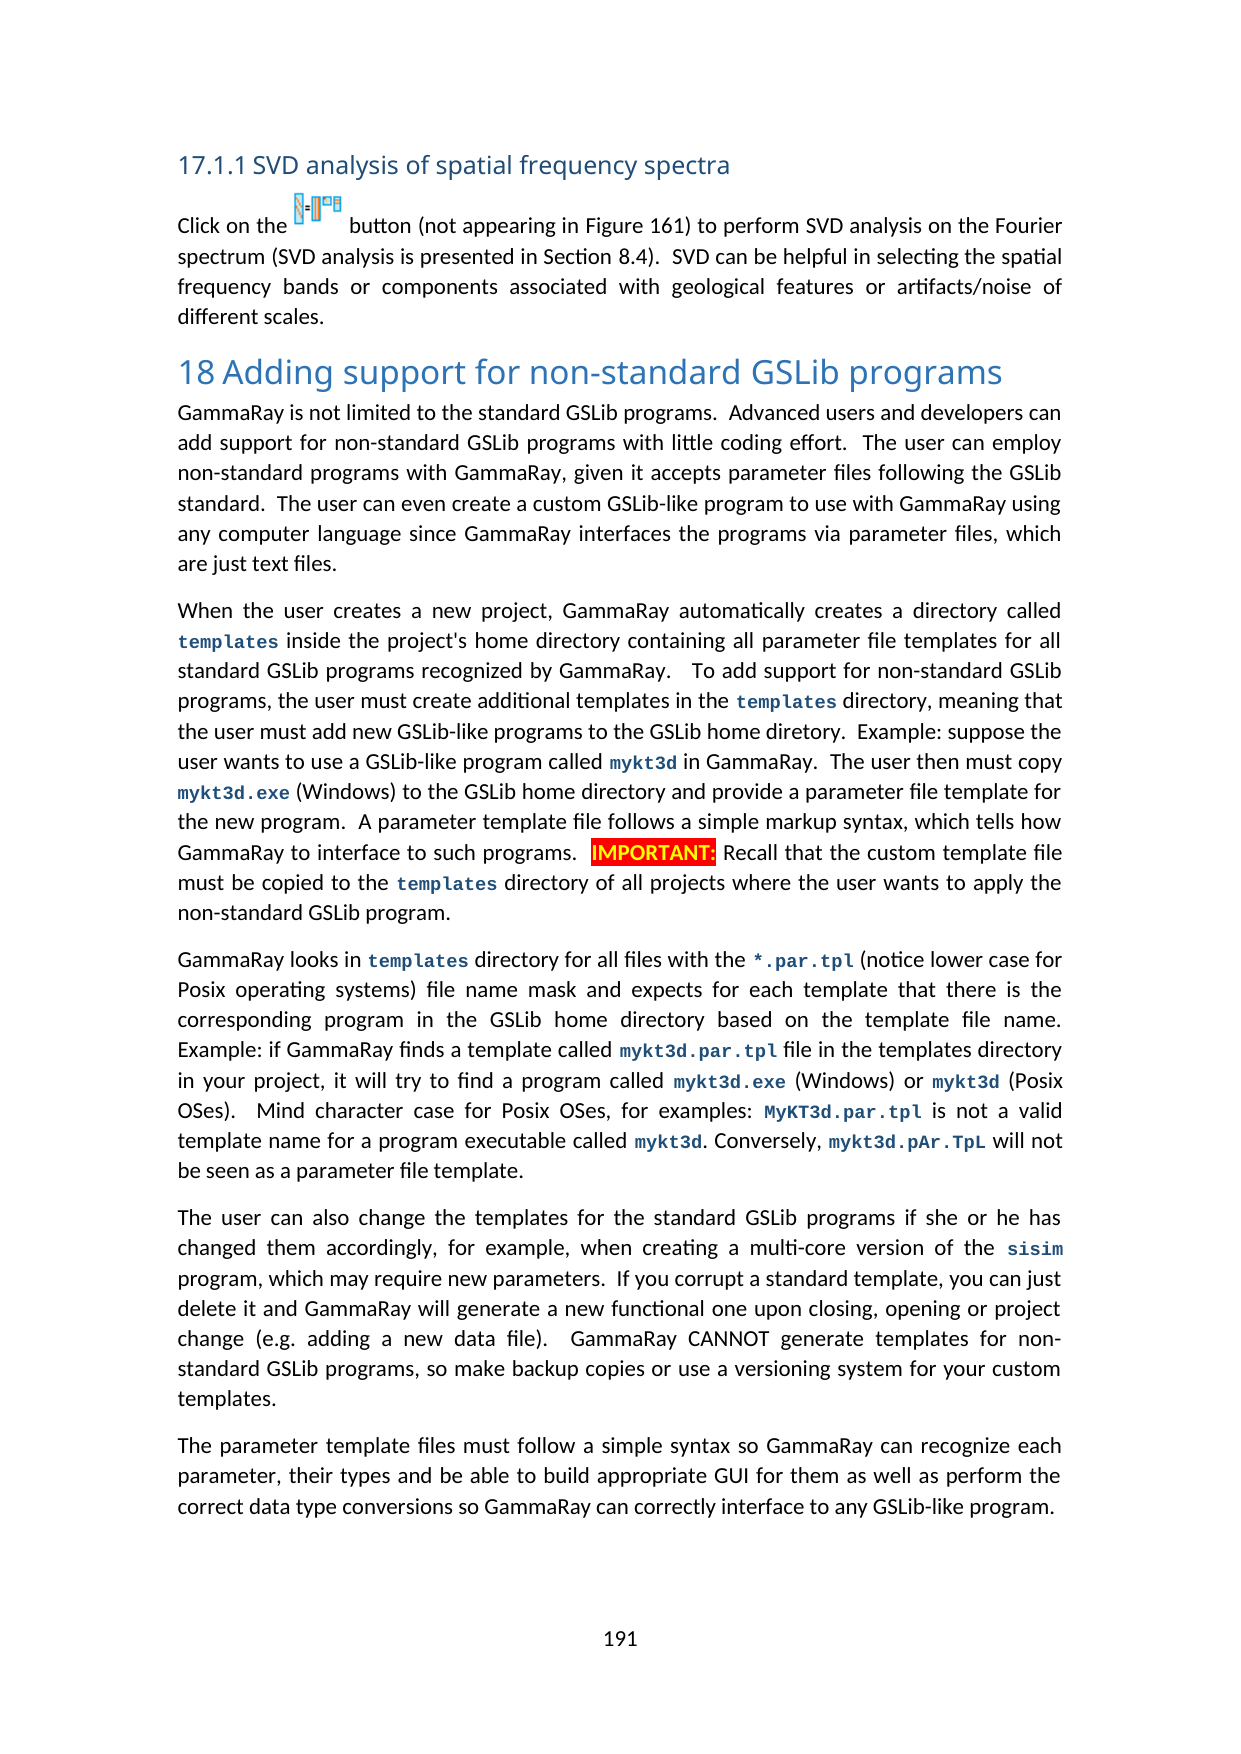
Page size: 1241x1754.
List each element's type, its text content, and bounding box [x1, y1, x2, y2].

text GammaRay is not limited to the standard GSLib programs. Advanced users and developers can add support for non-standard GSLib programs with little coding effort. The user can employ non-standard programs with GammaRay, given it accepts parameter files following the GSLib standard. The user can even create a custom GSLib-like program to use with GammaRay using any computer language since GammaRay interfaces the programs via parameter files, which are just text files. [177, 398, 1063, 577]
text The user can also change the templates for the standard GSLib programs if she or he has changed them accordingly, for example, when creating a multi-core version of the sisim program, which may require new parameters. If you corrupt a standard template, you can just delete it and GammaRay will generate a new functional one upon closing, opening or project change (e.g. adding a new data file). GammaRay CANNOT generate templates for non-standard GSLib programs, so make backup copies or use a versioning system for your custom templates. [177, 1203, 1063, 1413]
subtitle Adding support for non-standard GSLib programs [177, 349, 1063, 394]
text When the user creates a new project, GammaRay automatically creates a directory called templates inside the project's home directory containing all parameter file templates for all standard GSLib programs recognized by GammaRay. To add support for non-standard GSLib programs, the user must create additional templates in the templates directory, meaning that the user must add new GSLib-like programs to the GSLib home diretory. Example: suppose the user wants to use a GSLib-like program called mykt3d in GammaRay. The user then must copy mykt3d.exe (Windows) to the GSLib home directory and provide a parameter file template for the new program. A parameter template file follows a simple markup syntax, which tells how GammaRay to interface to such programs. IMPORTANT: Recall that the custom template file must be copied to the templates directory of all projects where the user wants to apply the non-standard GSLib program. [177, 596, 1063, 926]
text The parameter template files must follow a simple syntax so GammaRay can recognize each parameter, their types and be able to build appropriate GUI for them as well as perform the correct data type conversions so GammaRay can correctly interface to any GSLib-like program. [177, 1431, 1063, 1520]
text GammaRay looks in templates directory for all files with the *.par.tpl (notice lower case for Posix operating systems) file name mask and expects for each template that there is the corresponding program in the GSLib home directory based on the template file name. Example: if GammaRay finds a template called mykt3d.par.tpl file in the templates directory in your project, it will try to find a program called mykt3d.exe (Windows) or mykt3d (Posix OSes). Mind character case for Posix OSes, for examples: MyKT3d.par.tpl is not a valid template name for a program executable called mykt3d. Conversely, mykt3d.pAr.TpL will not be seen as a parameter file template. [177, 945, 1063, 1184]
picture [293, 184, 343, 234]
subtitle SVD analysis of spatial frequency spectra [177, 148, 1063, 182]
text Click on the button (not appearing in Figure 161) to perform SVD analysis on the Fourier spectrum (SVD analysis is presented in Section 8.4). SVD can be helpful in selecting the spatial frequency bands or components associated with geological features or artifacts/noise of different scales. [177, 184, 1063, 330]
